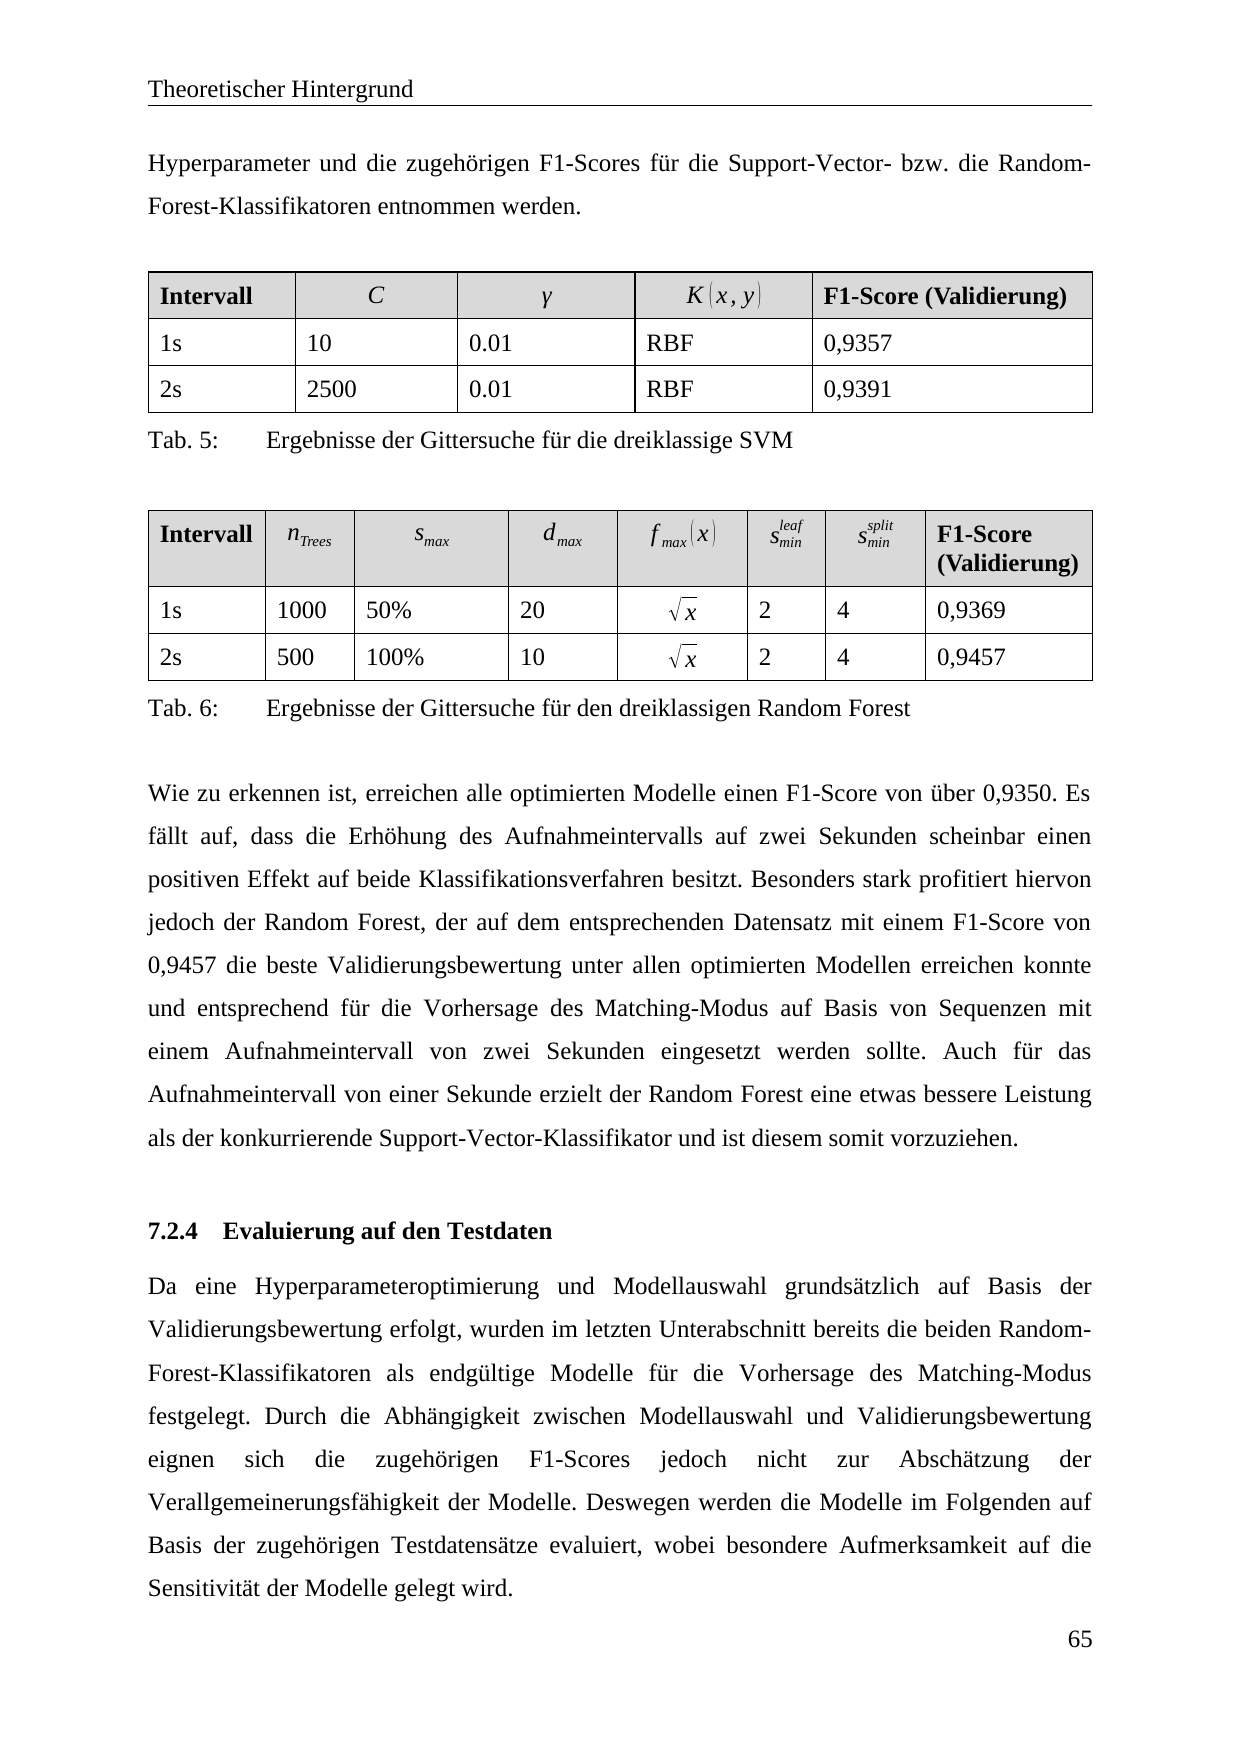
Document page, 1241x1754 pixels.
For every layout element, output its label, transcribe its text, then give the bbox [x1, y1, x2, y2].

text Wie zu erkennen ist, erreichen alle optimierten Modelle einen F1-Score von über 0,9350. Es fällt auf, dass die Erhöhung des Aufnahmeintervalls auf zwei Sekunden scheinbar einen positiven Effekt auf beide Klassifikationsverfahren besitzt. Besonders stark profitiert hiervon jedoch der Random Forest, der auf dem entsprechenden Datensatz mit einem F1-Score von 0,9457 die beste Validierungsbewertung unter allen optimierten Modellen erreichen konnte und entsprechend für die Vorhersage des Matching-Modus auf Basis von Sequenzen mit einem Aufnahmeintervall von zwei Sekunden eingesetzt werden sollte. Auch für das Aufnahmeintervall von einer Sekunde erzielt der Random Forest eine etwas bessere Leistung als der konkurrierende Support-Vector-Klassifikator und ist diesem somit vorzuziehen. [148, 778, 1092, 1151]
table_cell 0,9391 [813, 366, 1092, 412]
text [148, 148, 1092, 219]
table_cell 4 [826, 634, 925, 680]
table_header [458, 273, 634, 318]
table_cell 0,9369 [926, 587, 1092, 633]
table_cell 0.01 [458, 366, 634, 412]
table_cell 0,9457 [926, 634, 1092, 680]
table_cell 1s [149, 319, 295, 365]
table_header F1-Score (Validierung) [813, 273, 1092, 318]
table_cell [618, 634, 747, 680]
table_cell 100% [355, 634, 508, 680]
table_cell 1000 [266, 587, 354, 633]
table_header Intervall [149, 511, 265, 586]
table_cell 0,9357 [813, 319, 1092, 365]
table_header Intervall [149, 273, 295, 318]
table_cell 2500 [296, 366, 457, 412]
table_cell 1s [149, 587, 265, 633]
table_cell RBF [636, 319, 812, 365]
subtitle Evaluierung auf den Testdaten [148, 1216, 1092, 1244]
table_cell 10 [509, 634, 617, 680]
table_header [355, 511, 508, 586]
table_cell 0.01 [458, 319, 634, 365]
text Da eine Hyperparameteroptimierung und Modellauswahl grundsätzlich auf Basis der Validierungsbewertung erfolgt, wurden im letzten Unterabschnitt bereits die beiden Random-Forest-Klassifikatoren als endgültige Modelle für die Vorhersage des Matching-Modus festgelegt. Durch die Abhängigkeit zwischen Modellauswahl und Validierungsbewertung eignen sich die zugehörigen F1-Scores jedoch nicht zur Abschätzung der Verallgemeinerungsfähigkeit der Modelle. Deswegen werden die Modelle im Folgenden auf Basis der zugehörigen Testdatensätze evaluiert, wobei besondere Aufmerksamkeit auf die Sensitivität der Modelle gelegt wird. [148, 1271, 1092, 1602]
table_cell 50% [355, 587, 508, 633]
table_header [748, 511, 825, 586]
table_cell RBF [636, 366, 812, 412]
table_cell 2s [149, 366, 295, 412]
table_cell 2 [748, 634, 825, 680]
table_header [296, 273, 457, 318]
table_header [636, 273, 812, 318]
table_header [826, 511, 925, 586]
table_header [618, 511, 747, 586]
table_cell 2 [748, 587, 825, 633]
table_cell 2s [149, 634, 265, 680]
table_cell 4 [826, 587, 925, 633]
table_cell 10 [296, 319, 457, 365]
table_cell 500 [266, 634, 354, 680]
table_header [266, 511, 354, 586]
table_cell [618, 587, 747, 633]
table_cell 20 [509, 587, 617, 633]
table_header [509, 511, 617, 586]
table_header F1-Score (Validierung) [926, 511, 1092, 586]
